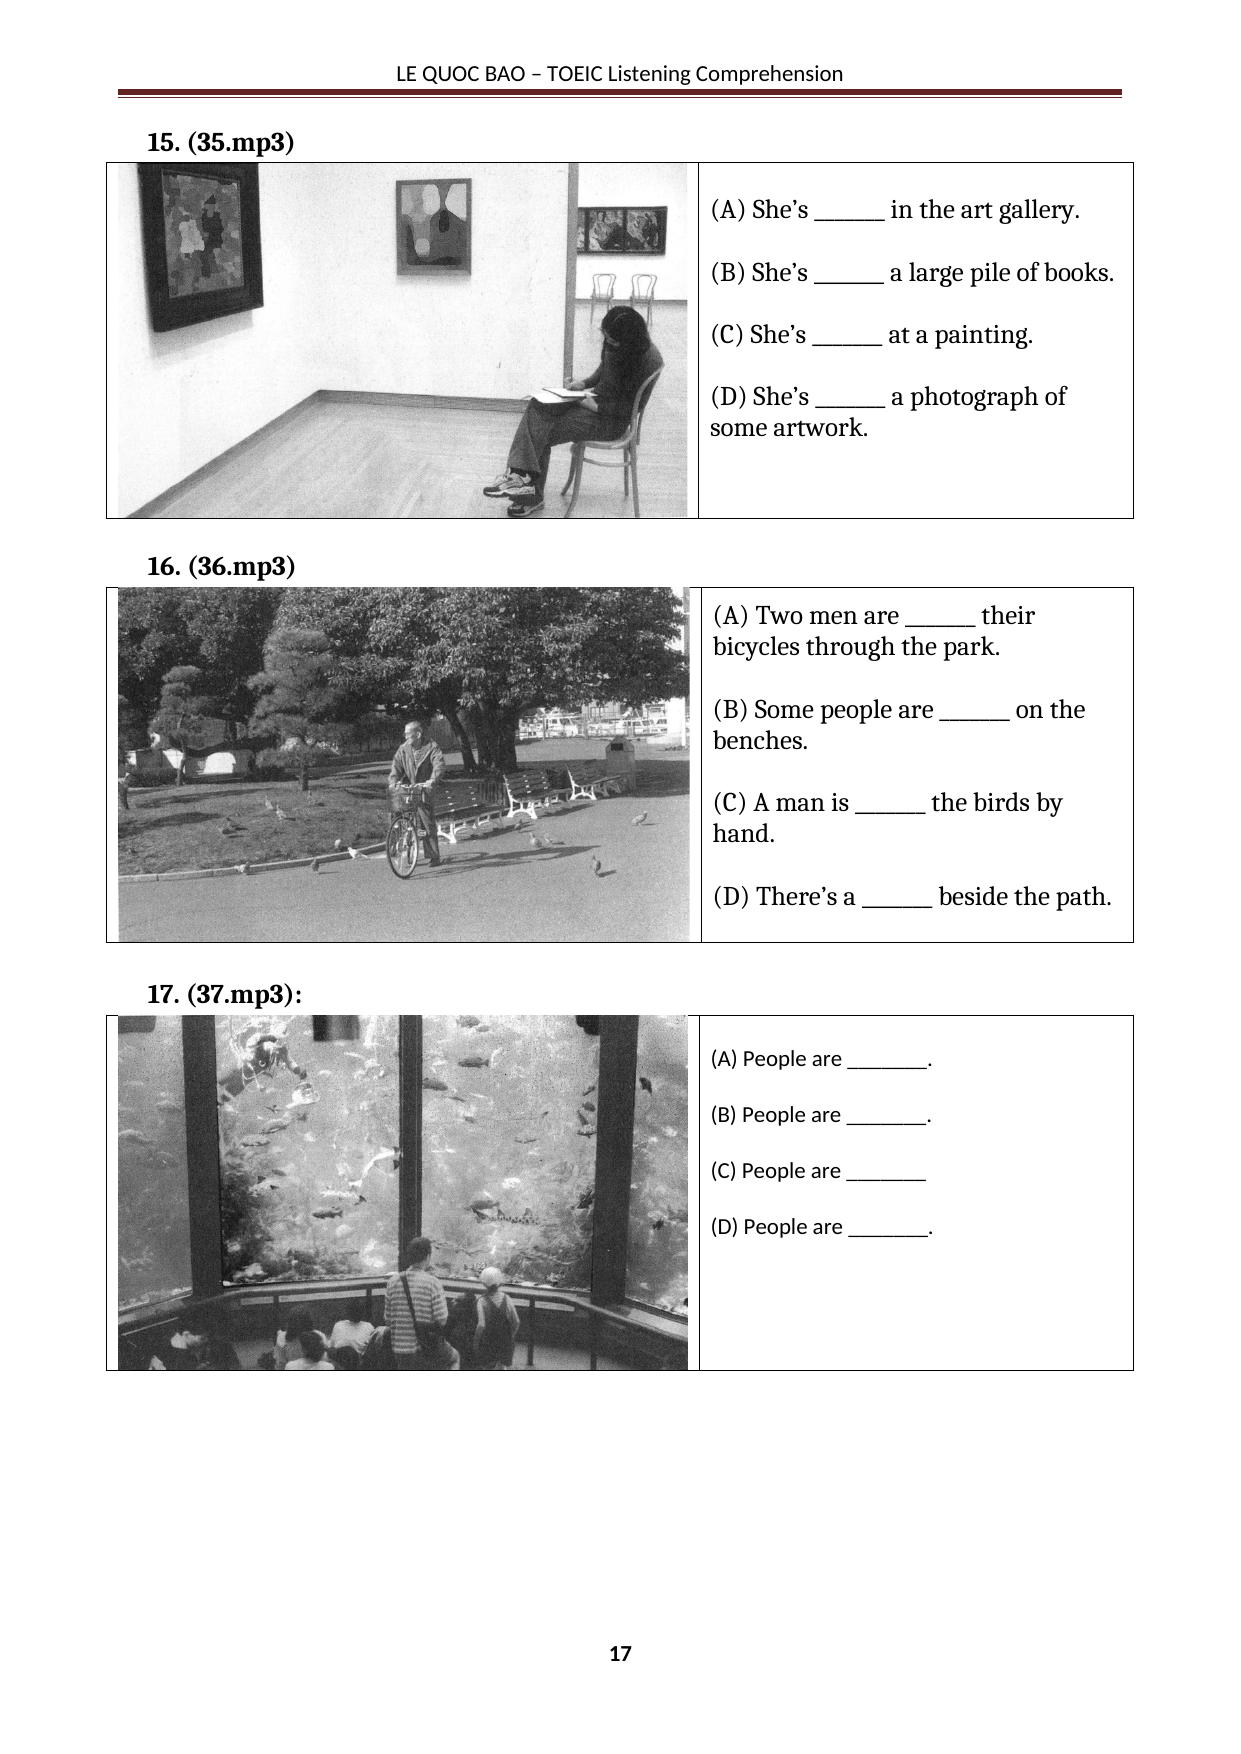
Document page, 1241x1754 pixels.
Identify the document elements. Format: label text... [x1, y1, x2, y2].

table_header [688, 163, 698, 518]
picture [118, 163, 688, 518]
text 15. (35.mp3) [148, 127, 1122, 158]
table_header [690, 588, 701, 942]
table_header [107, 1016, 118, 1370]
table_header [107, 588, 118, 942]
table_header [688, 1016, 699, 1370]
text 17. (37.mp3): [148, 979, 1122, 1010]
picture [118, 1015, 688, 1370]
table_header (A) People are _______. (B) People are _______. (C) People are _______ (D) People are _______. [700, 1016, 1133, 1370]
table_header [107, 163, 118, 518]
table_header (A) She’s _______ in the art gallery. (B) She’s _______ a large pile of books. (C) She’s _______ at a painting. (D) She’s _______ a photograph of some artwork. [699, 163, 1133, 518]
table_header (A) Two men are _______ their bicycles through the park. (B) Some people are _______ on the benches. (C) A man is _______ the birds by hand. (D) There’s a _______ beside the path. [702, 588, 1133, 942]
text 16. (36.mp3) [148, 551, 1122, 582]
picture [118, 587, 690, 942]
